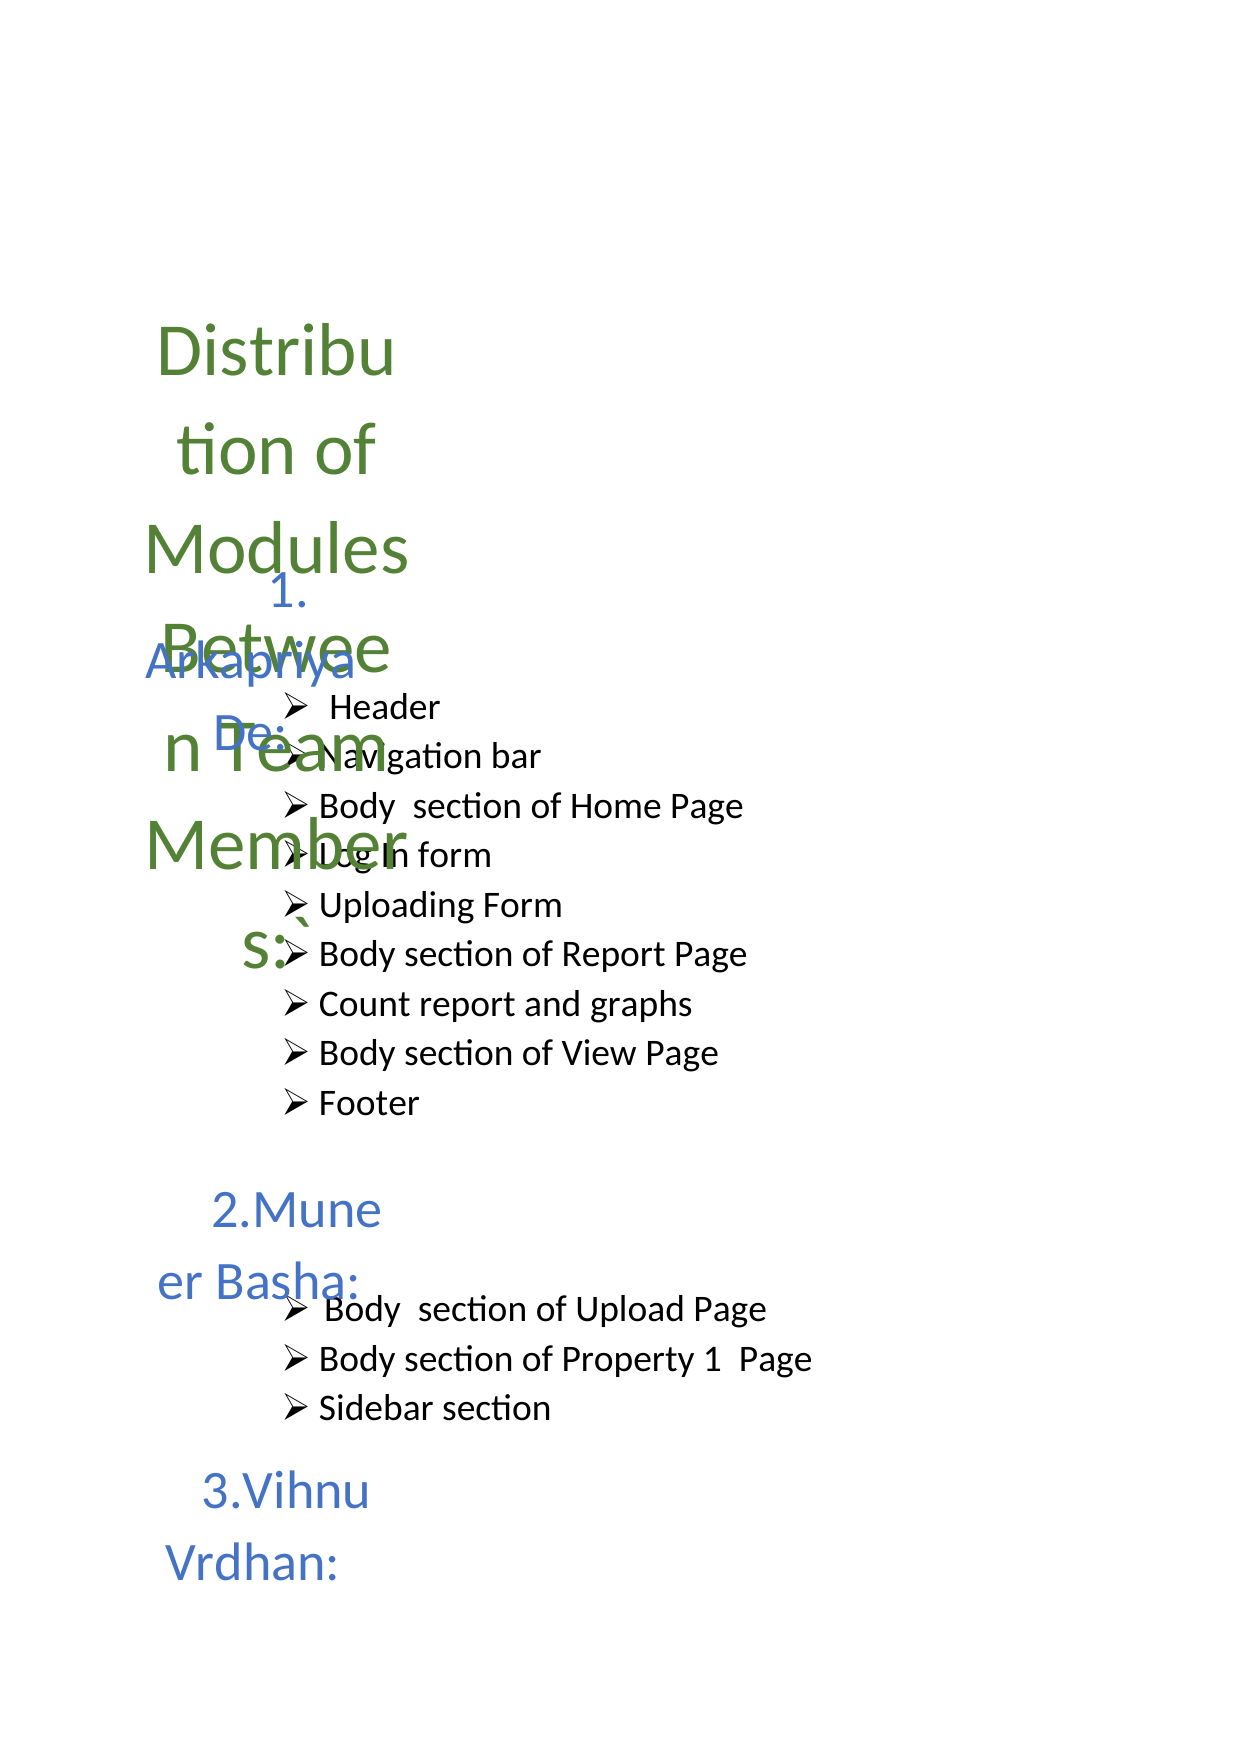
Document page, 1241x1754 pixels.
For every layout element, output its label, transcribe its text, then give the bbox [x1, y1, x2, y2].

list Body section of Report Page [281, 930, 1090, 976]
list Body section of Upload Page [281, 1285, 1090, 1331]
list Count report and graphs [281, 979, 1090, 1025]
list Sidebar section [281, 1384, 1090, 1430]
list Log In form [281, 831, 1090, 877]
list Body section of Home Page [281, 782, 1090, 827]
list Uploading Form [281, 881, 1090, 926]
list Footer [281, 1078, 1090, 1124]
list Navigation bar [281, 732, 1090, 778]
list Body section of Property 1 Page [281, 1335, 1090, 1381]
list Header [281, 683, 1090, 728]
list Body section of View Page [281, 1029, 1090, 1075]
